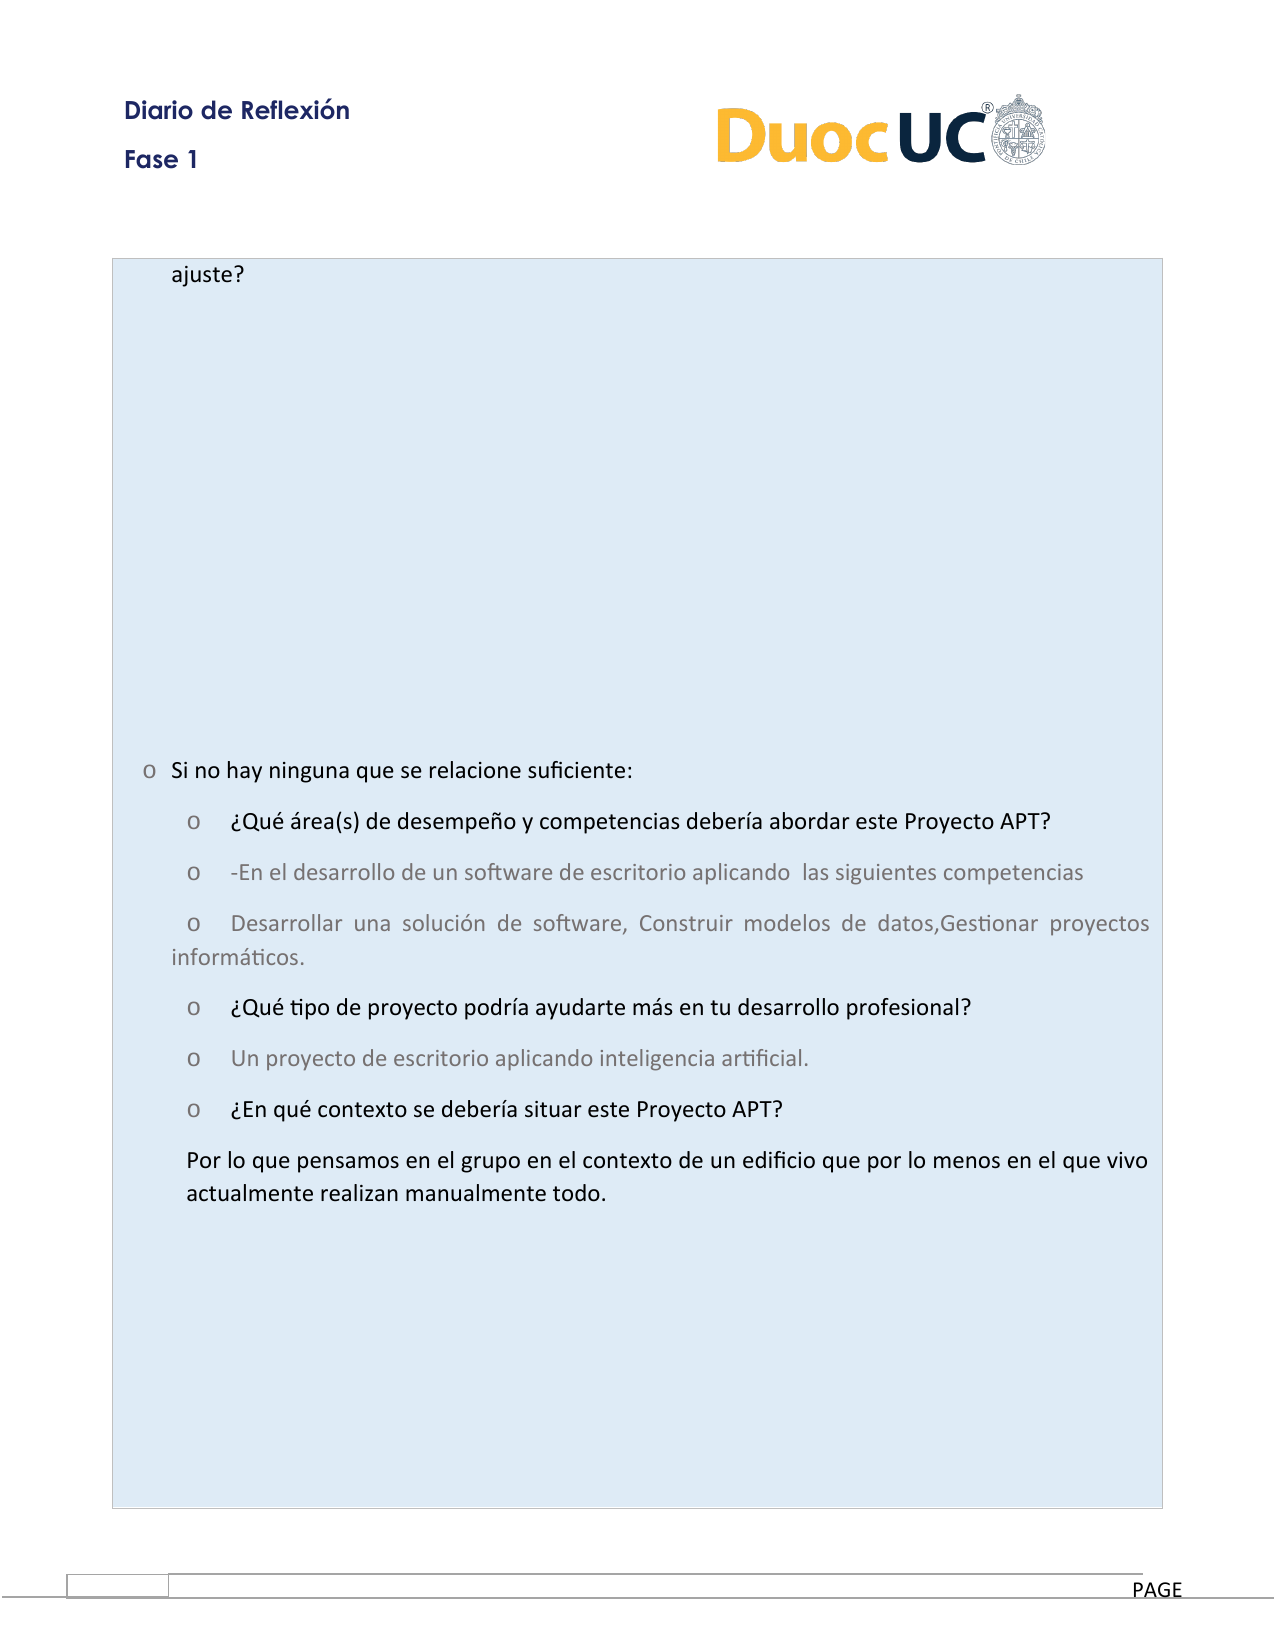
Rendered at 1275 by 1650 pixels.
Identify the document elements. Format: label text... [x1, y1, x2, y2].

picture [717, 94, 1046, 165]
